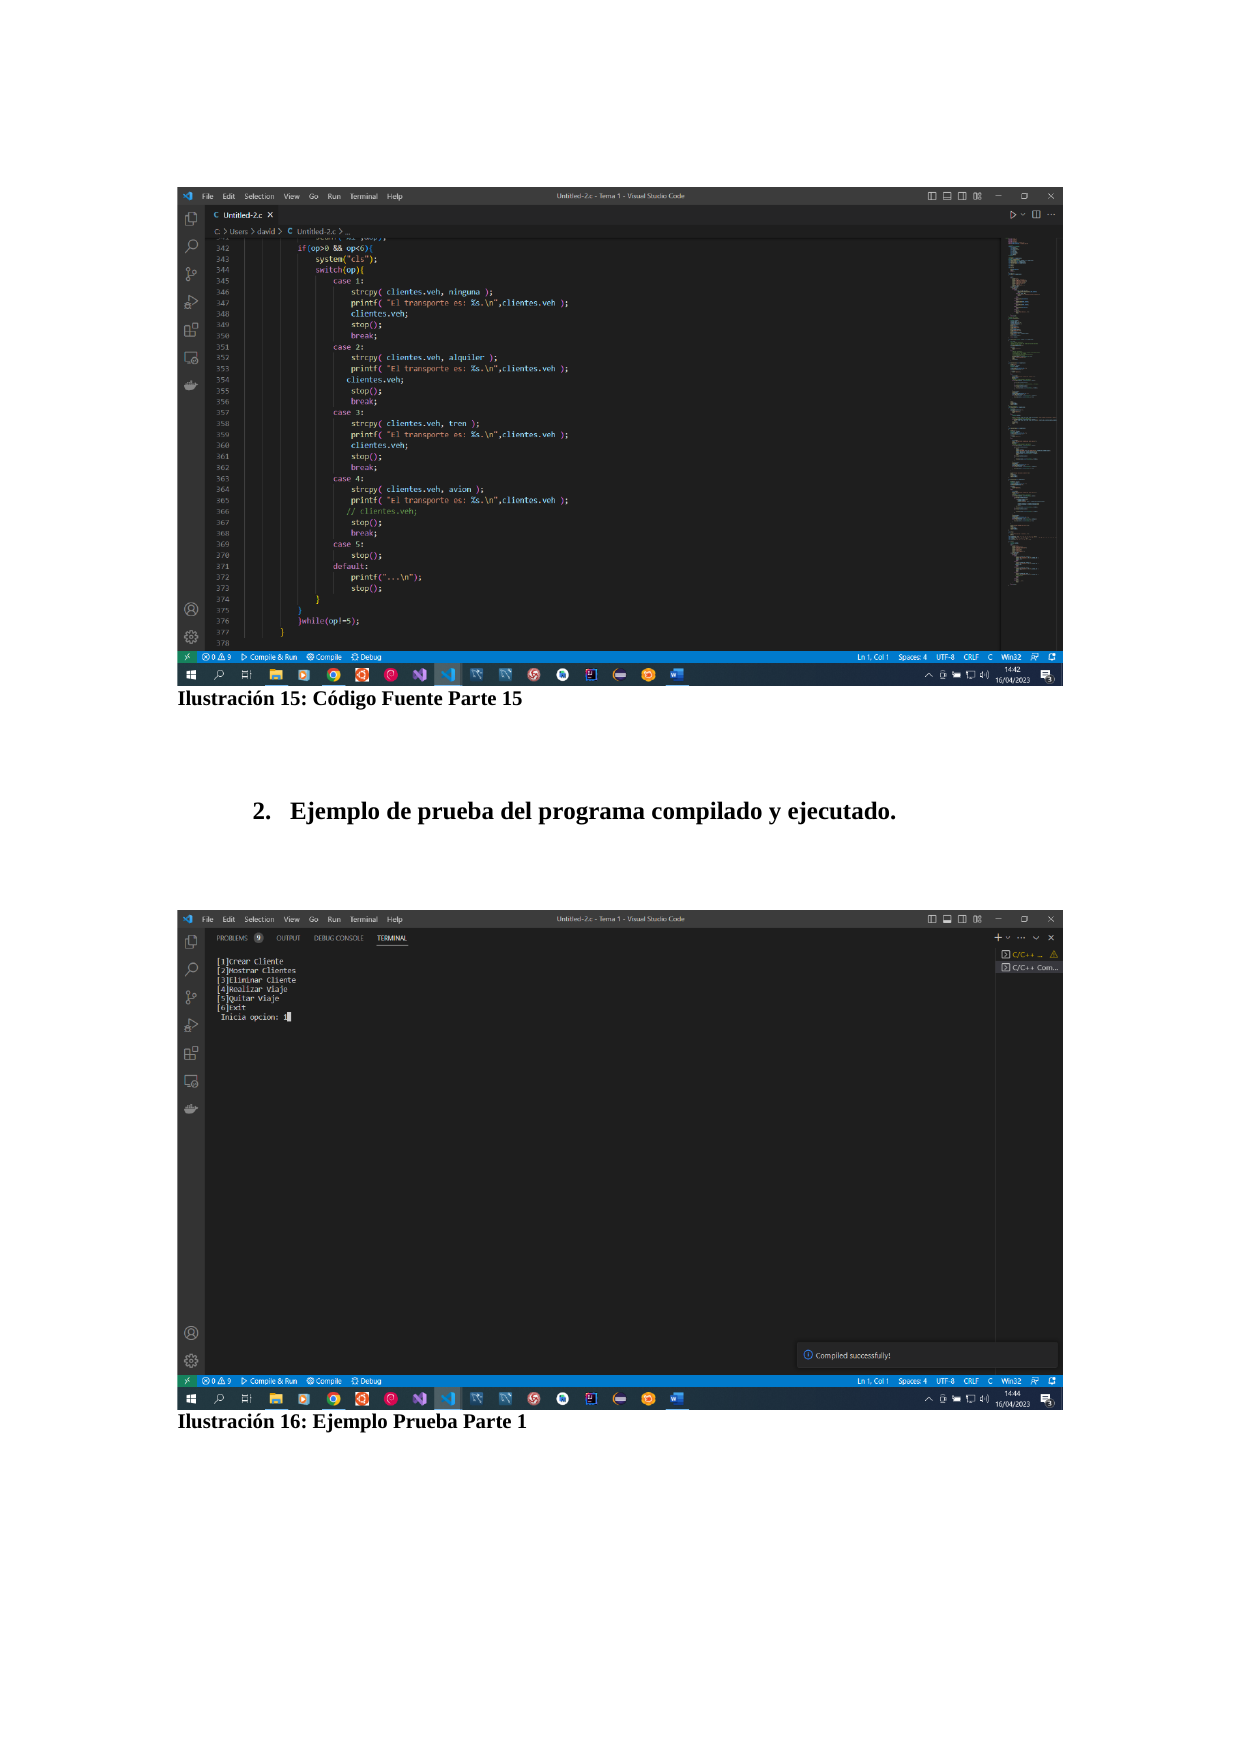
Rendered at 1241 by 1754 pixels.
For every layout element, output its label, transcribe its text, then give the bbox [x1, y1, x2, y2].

picture [177, 910, 1063, 1410]
list Ejemplo de prueba del programa compilado y ejecutado. [252, 796, 1063, 824]
picture [177, 187, 1063, 686]
